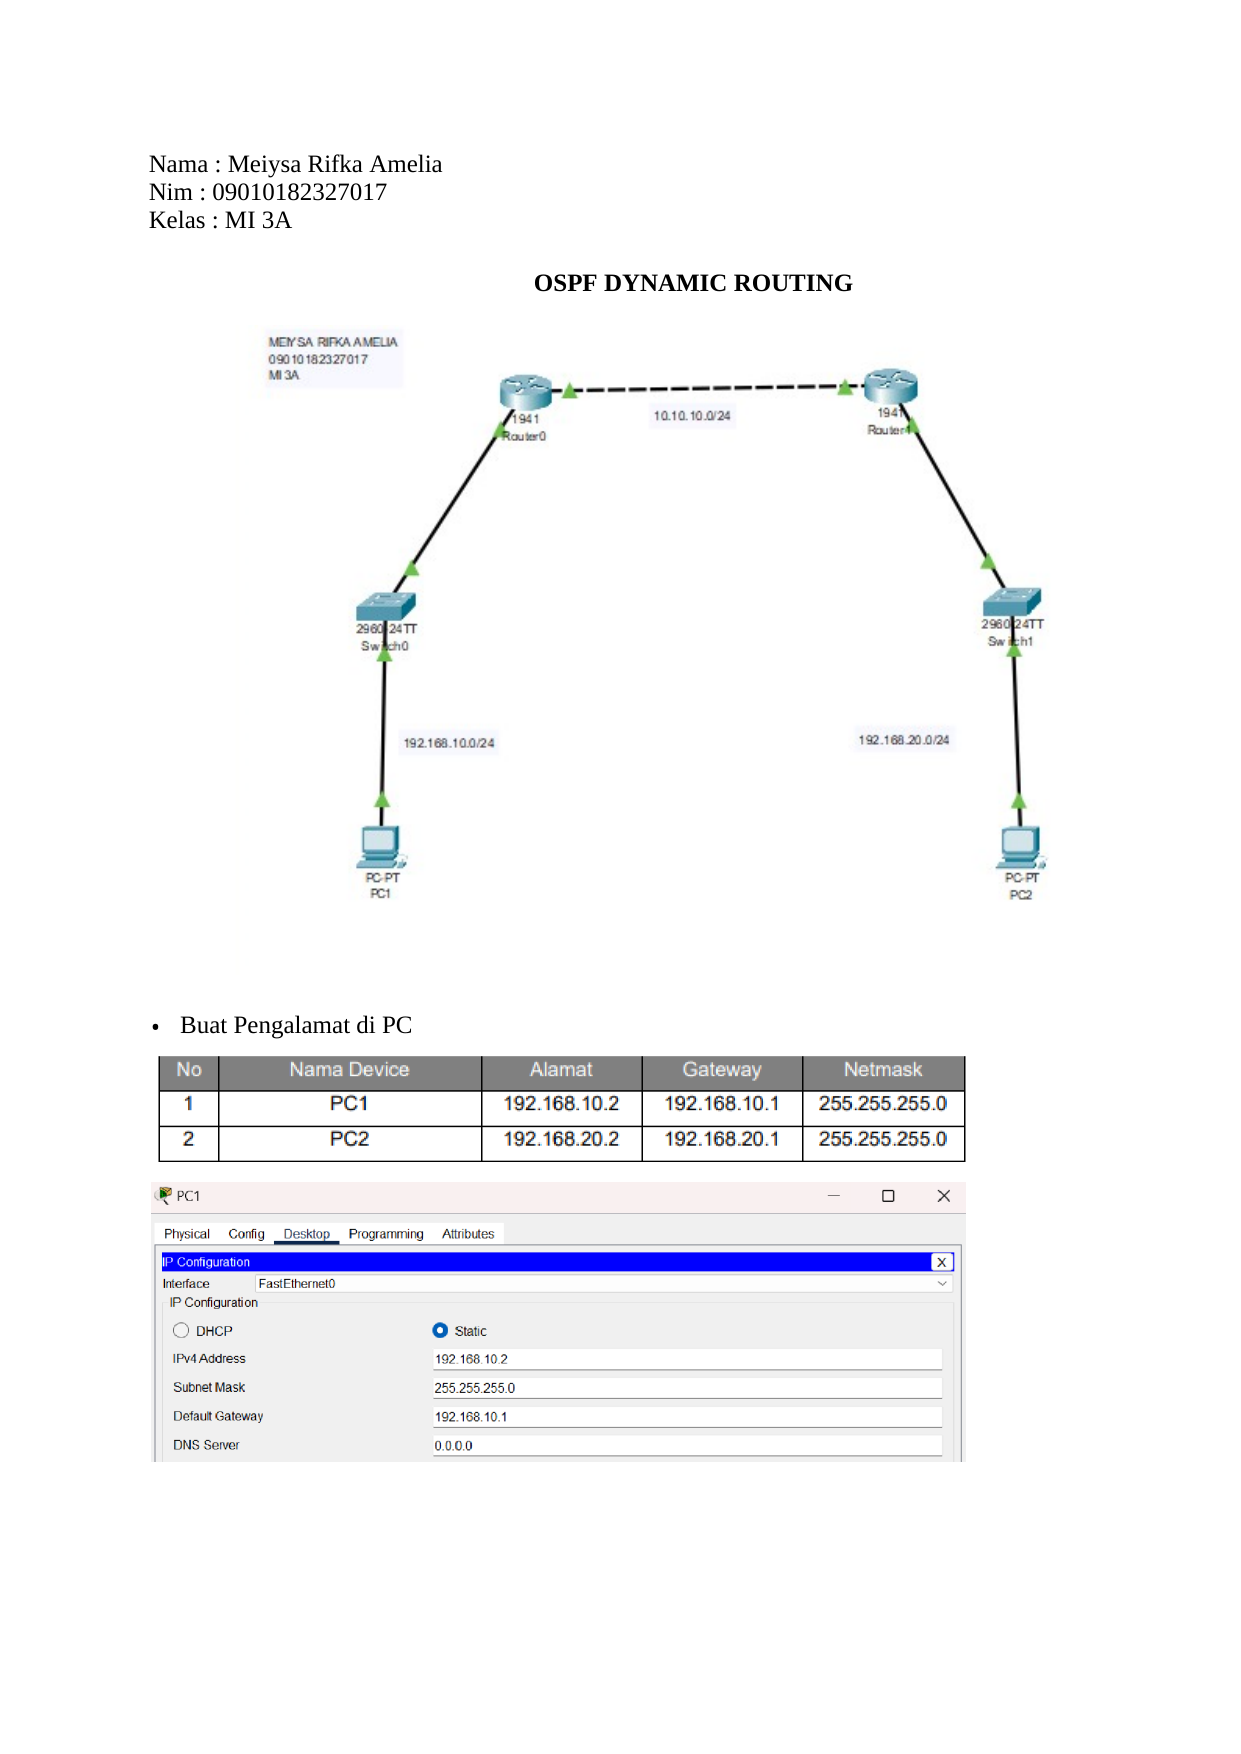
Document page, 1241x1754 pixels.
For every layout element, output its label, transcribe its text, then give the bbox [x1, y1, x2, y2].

text Nim : 09010182327017 [148, 178, 475, 206]
picture [150, 1049, 973, 1162]
picture [230, 325, 1157, 975]
text Kelas : MI 3A [148, 206, 475, 234]
text Nama : Meiysa Rifka Amelia [148, 150, 1237, 178]
text OSPF DYNAMIC ROUTING [150, 268, 1237, 297]
picture [150, 1181, 966, 1462]
